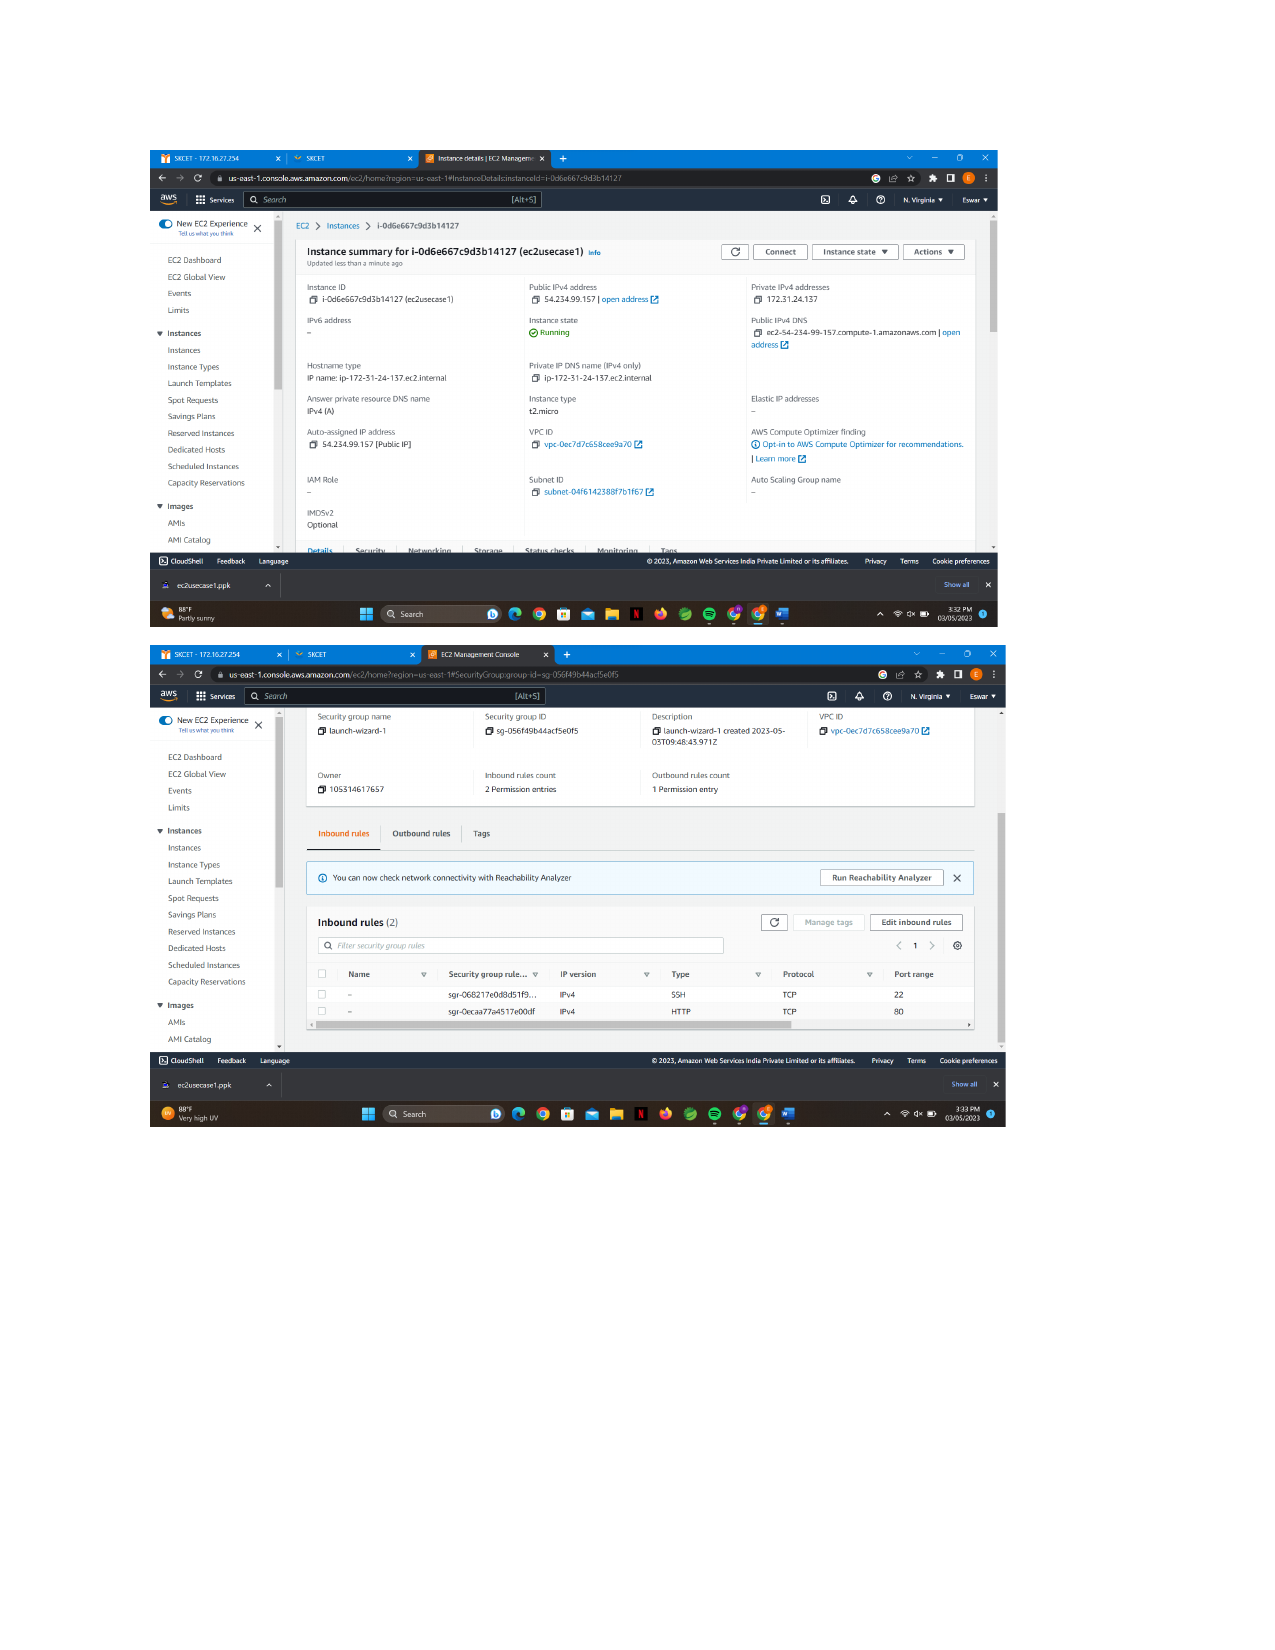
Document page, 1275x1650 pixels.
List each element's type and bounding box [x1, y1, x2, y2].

picture [150, 150, 998, 627]
picture [150, 645, 1006, 1127]
